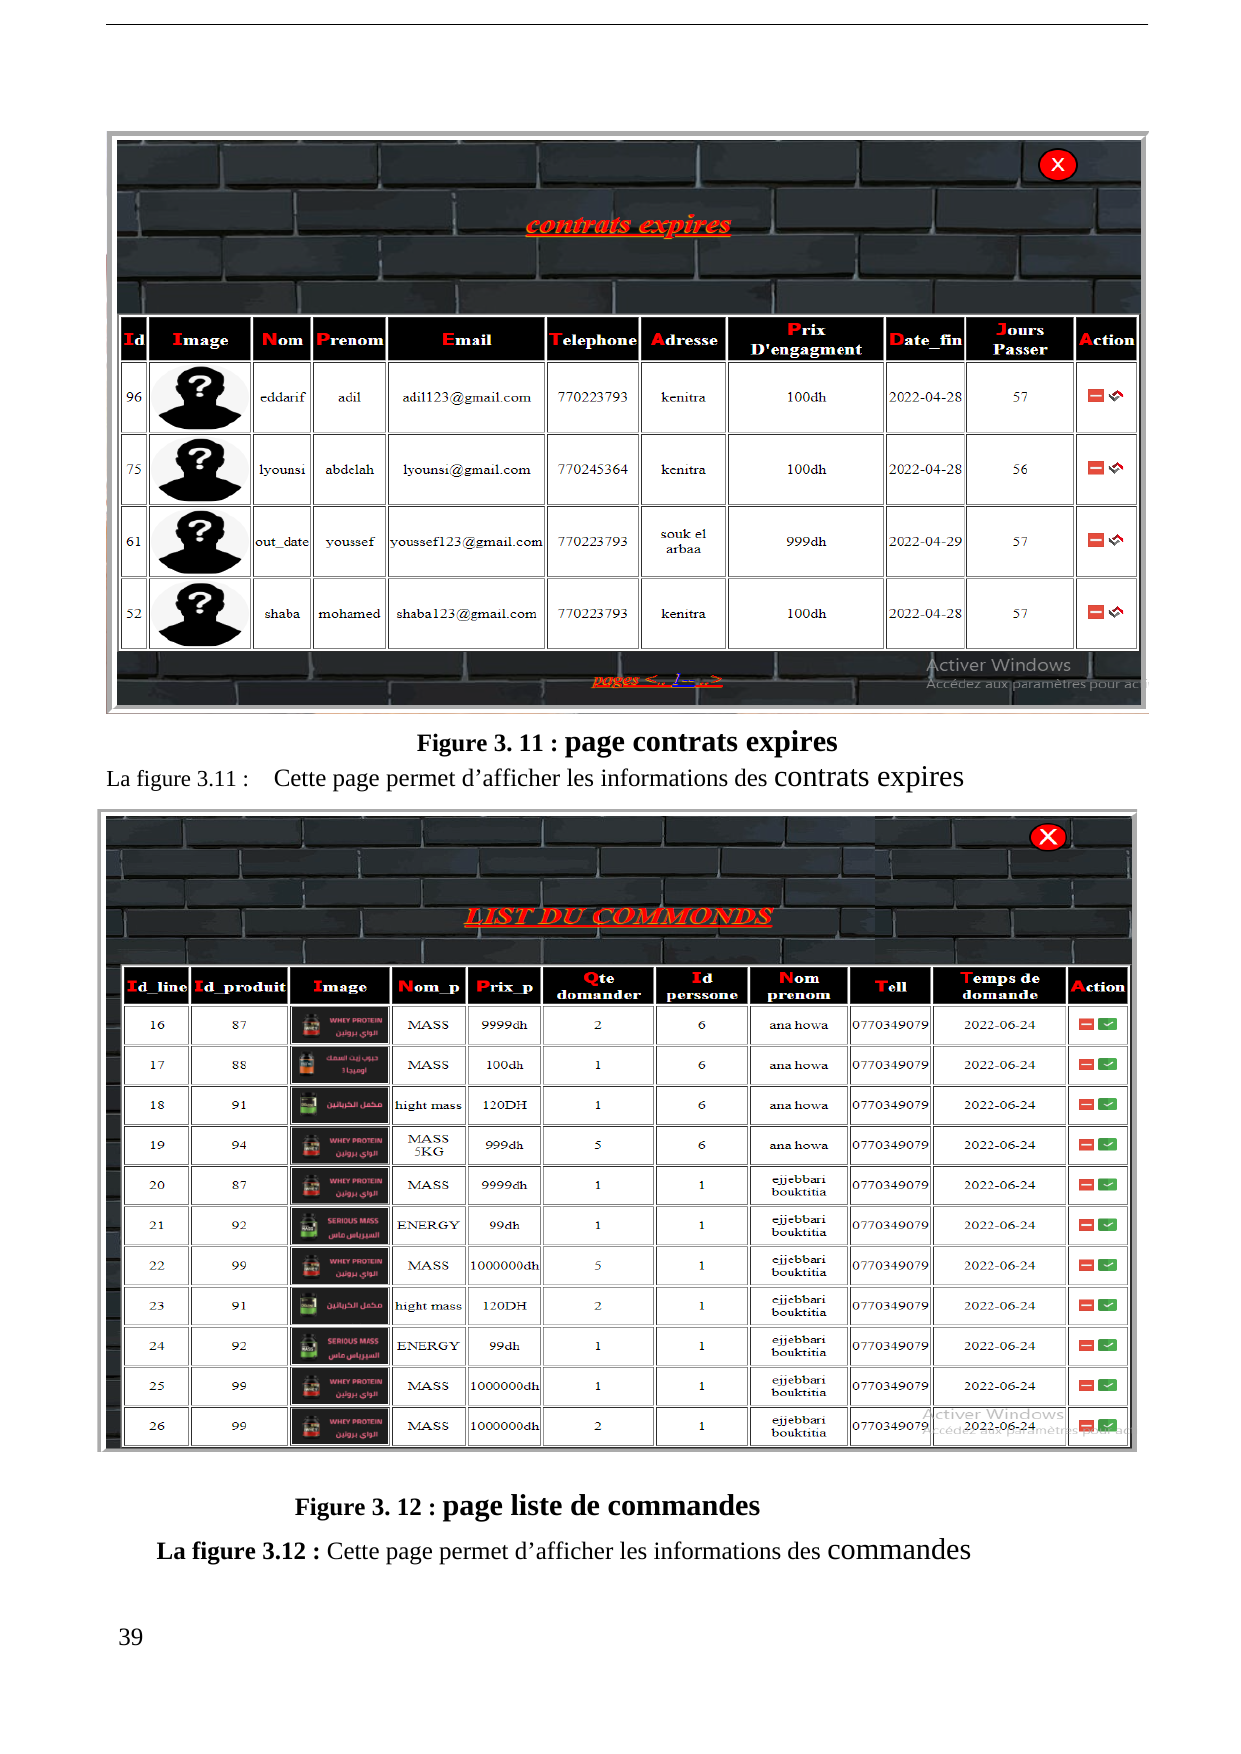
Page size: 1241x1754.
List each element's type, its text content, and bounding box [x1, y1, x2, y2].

text La figure 3.11 : Cette page permet d’afficher les informations des contrats expires [106, 758, 1148, 793]
picture [106, 131, 1149, 714]
picture [96, 809, 1138, 1450]
subtitle Figure 3. 11 : page contrats expires [276, 723, 978, 758]
subtitle La figure 3.12 : Cette page permet d’afficher les informations des commandes [106, 1531, 978, 1566]
subtitle Figure 3. 12 : page liste de commandes [106, 1487, 978, 1522]
